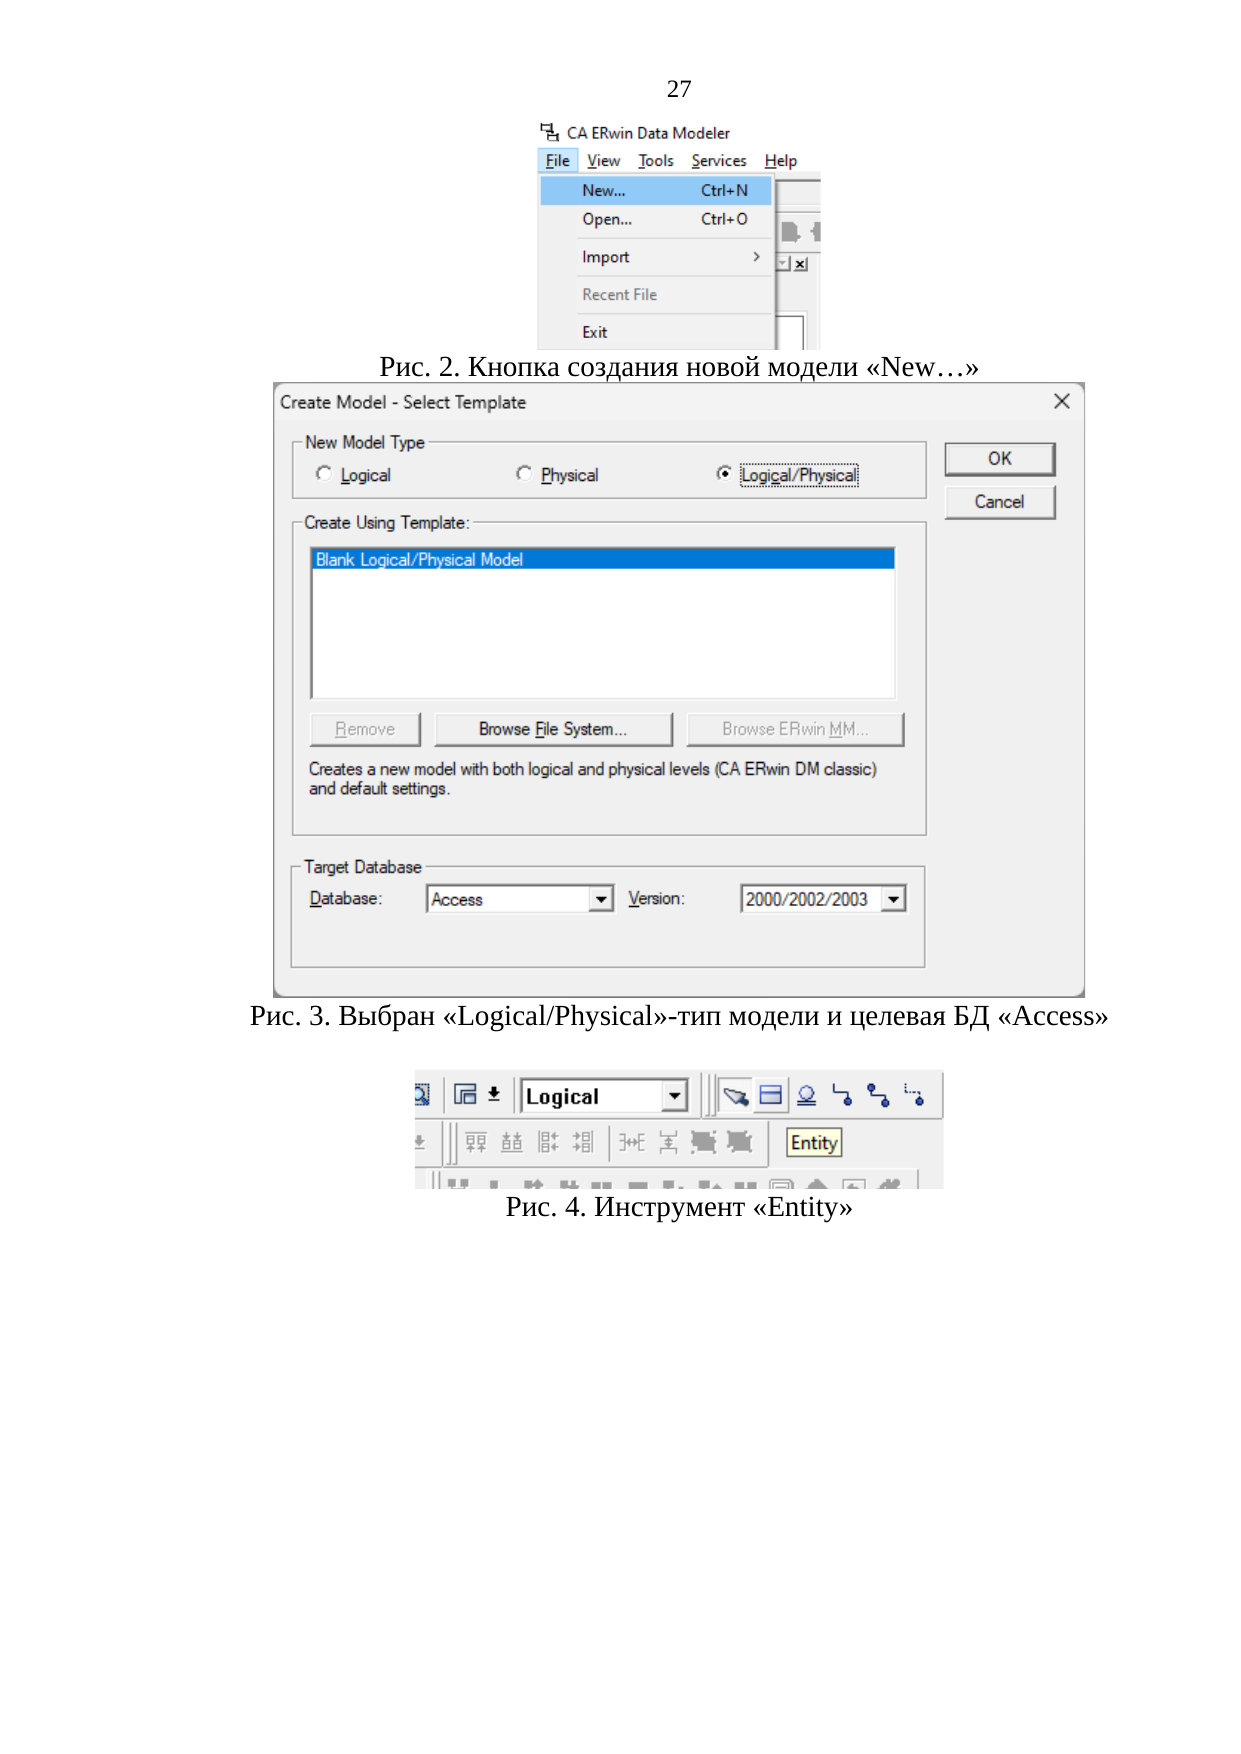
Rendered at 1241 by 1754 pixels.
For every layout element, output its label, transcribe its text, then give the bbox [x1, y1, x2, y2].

text Рис. 4. Инструмент «Entity» [177, 1189, 1181, 1222]
text Рис. 3. Выбран «Logical/Physical»-тип модели и целевая БД «Access» [177, 998, 1181, 1031]
picture [414, 1065, 944, 1189]
text Рис. 2. Кнопка создания новой модели «New…» [177, 349, 1181, 383]
picture [273, 382, 1086, 998]
picture [537, 118, 821, 350]
